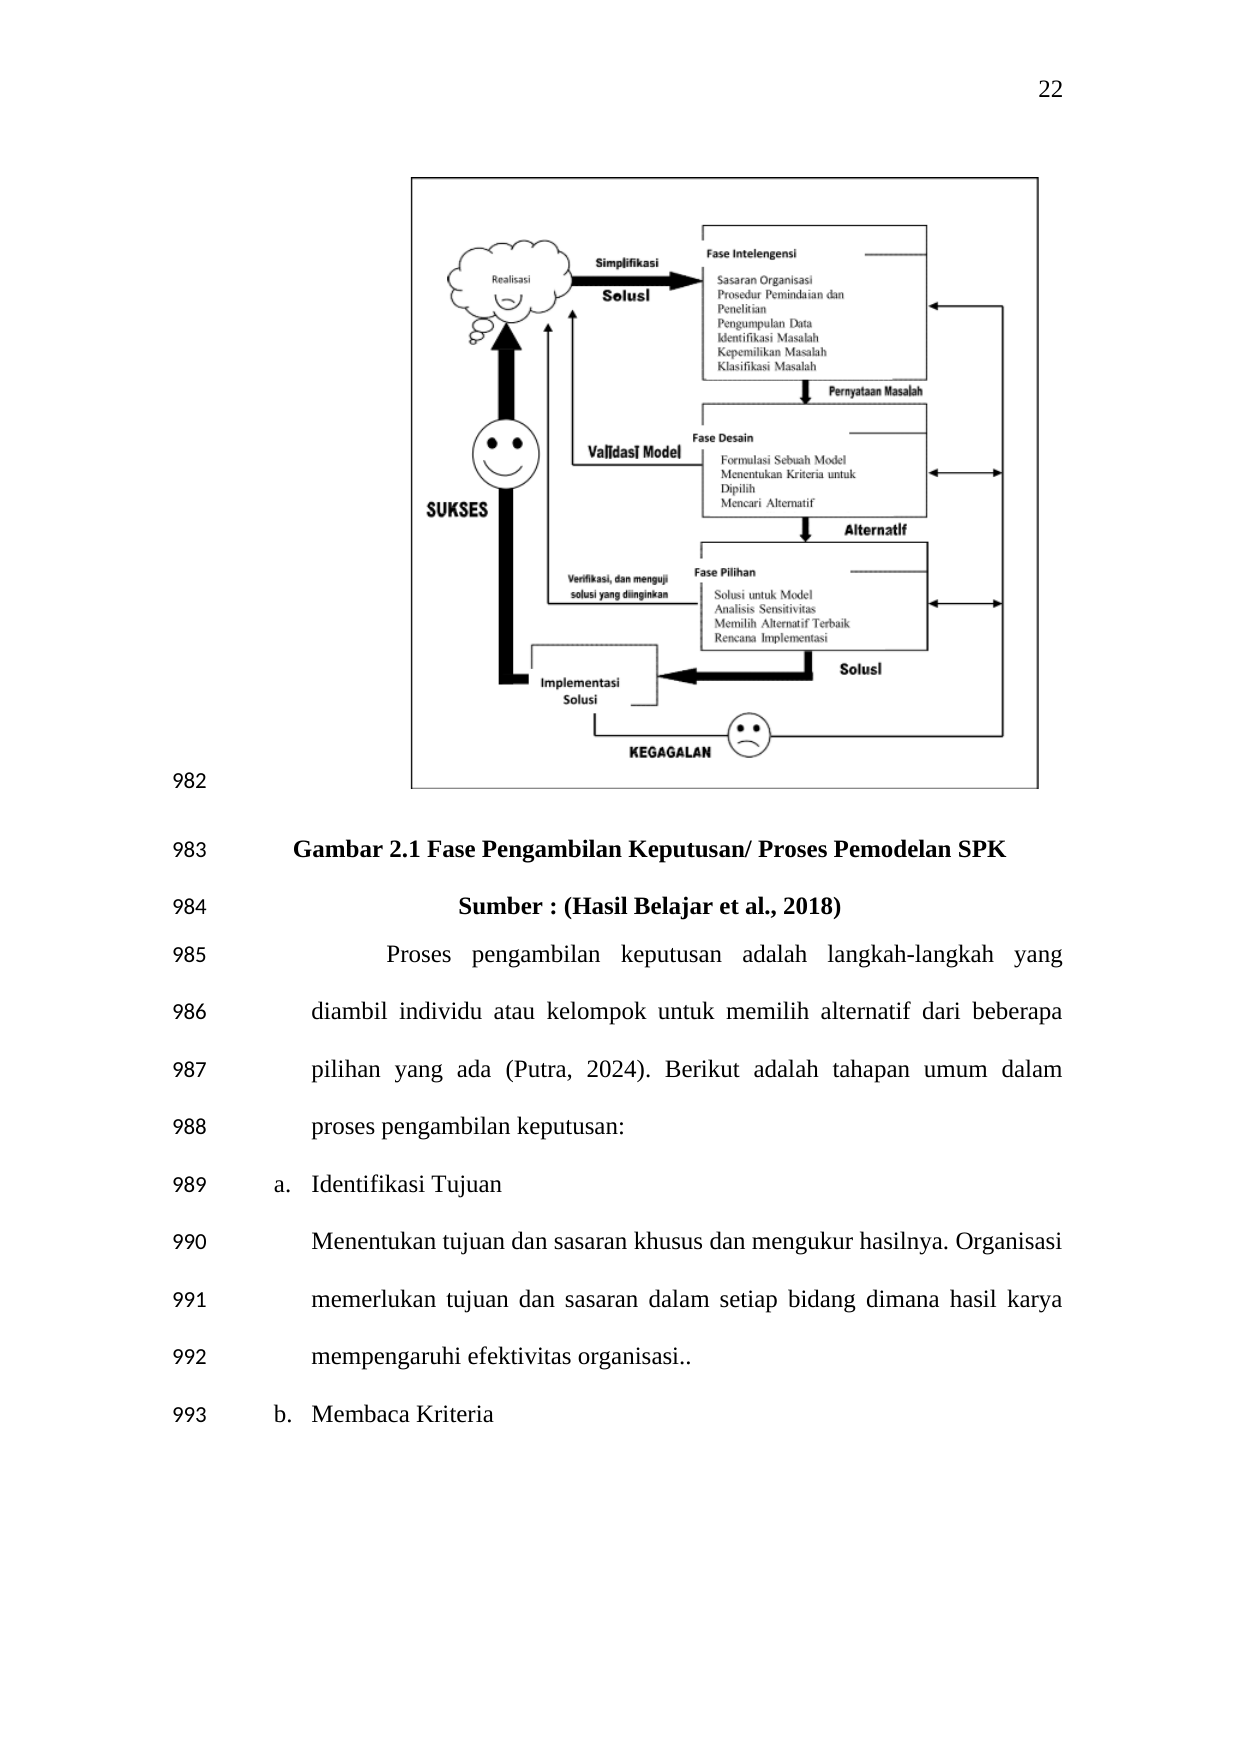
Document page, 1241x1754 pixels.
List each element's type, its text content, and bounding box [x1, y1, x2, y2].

text Gambar 2.1 Fase Pengambilan Keputusan/ Proses Pemodelan SPK [236, 834, 1063, 862]
list Identifikasi Tujuan [274, 1169, 1063, 1198]
text Sumber : [236, 891, 1063, 920]
list Membaca Kriteria [274, 1399, 1063, 1428]
text Proses pengambilan keputusan adalah langkah-langkah yang diambil individu atau kelompok untuk memilih alternatif dari beberapa pilihan yang ada . Berikut adalah tahapan umum dalam proses pengambilan keputusan: [311, 939, 1063, 1140]
list Menentukan tujuan dan sasaran khusus dan mengukur hasilnya. Organisasi memerlukan tujuan dan sasaran dalam setiap bidang dimana hasil karya mempengaruhi efektivitas organisasi.. [311, 1226, 1063, 1370]
picture [410, 177, 1039, 789]
